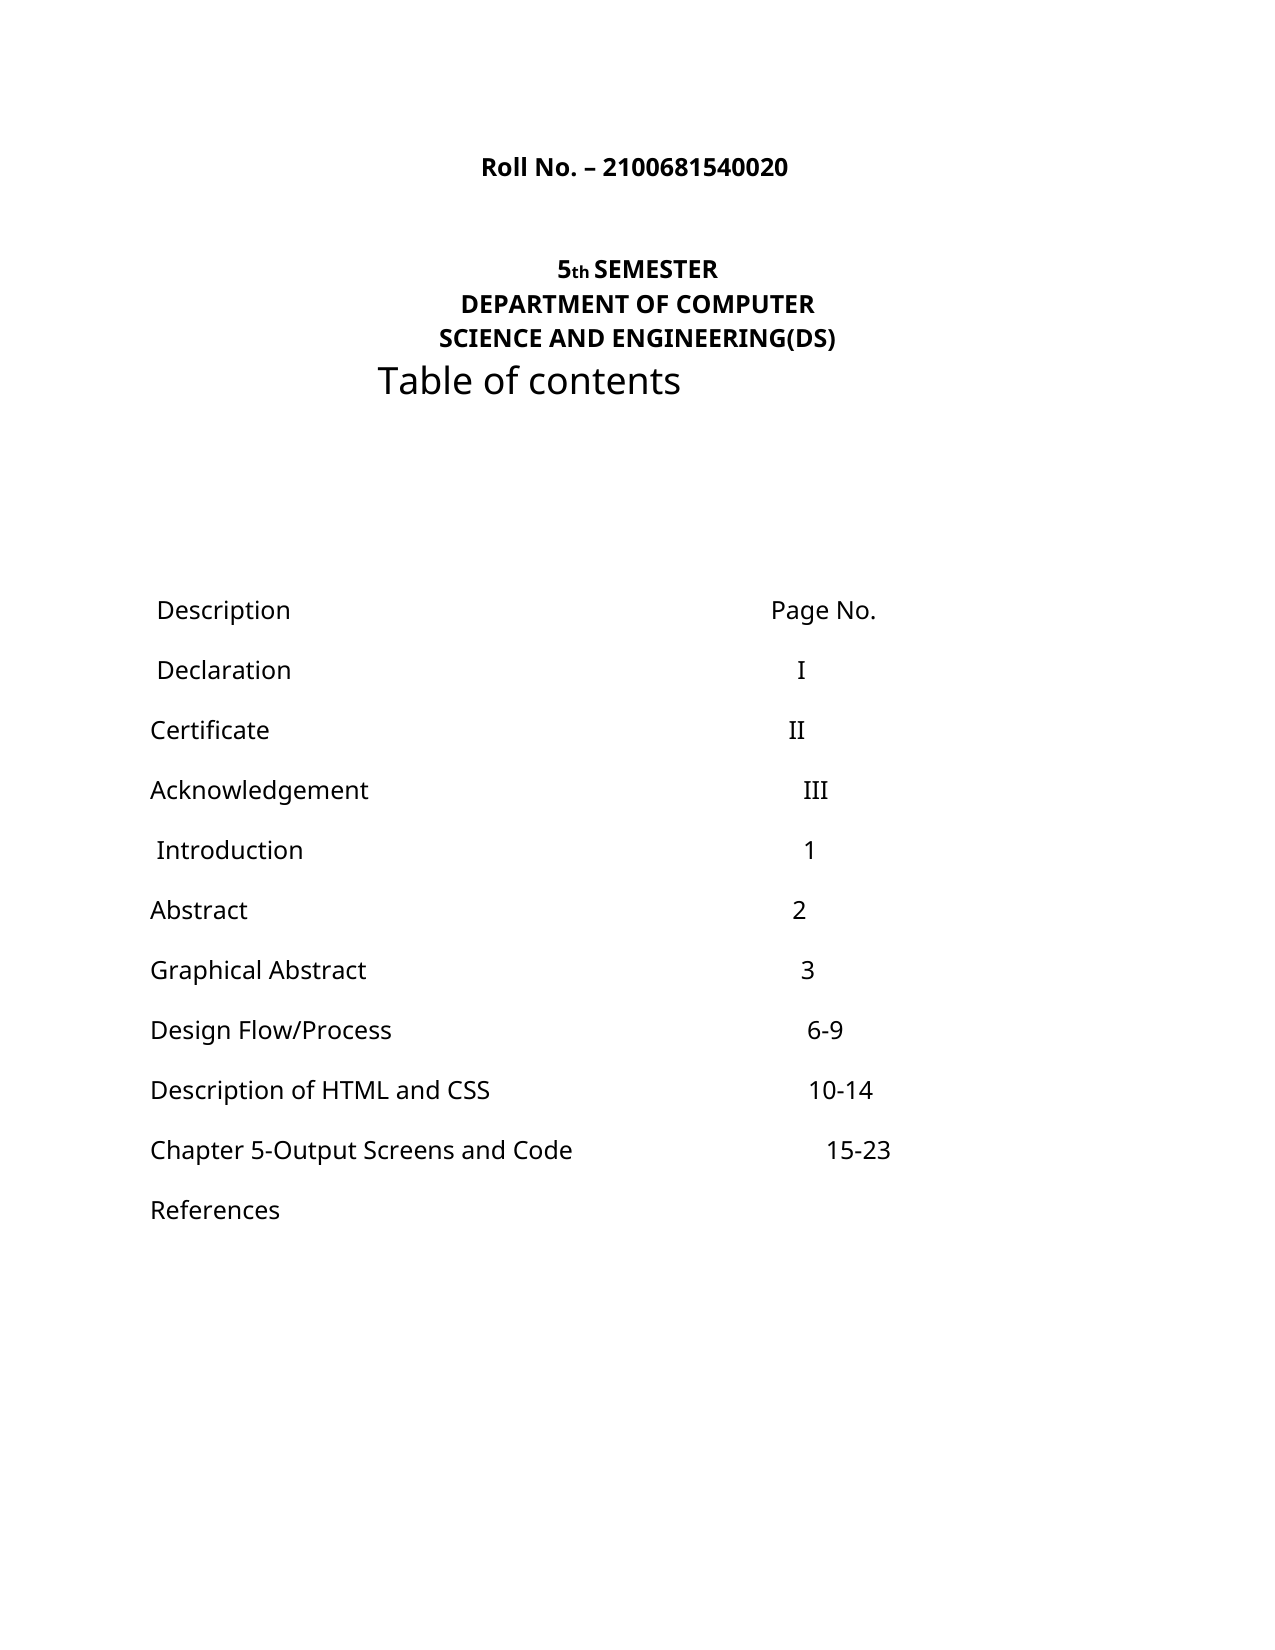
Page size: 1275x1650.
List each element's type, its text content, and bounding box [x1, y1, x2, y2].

text References [150, 1193, 1125, 1227]
text Description Page No. [150, 593, 1125, 627]
text 5th SEMESTER [150, 252, 1125, 286]
text Design Flow/Process 6-9 [150, 1013, 1125, 1047]
text DEPARTMENT OF COMPUTER [150, 286, 1125, 320]
text Declaration I [150, 653, 1125, 687]
text Certificate II [150, 713, 1125, 747]
text Acknowledgement III [150, 773, 1125, 807]
text Roll No. – 2100681540020 [150, 150, 1125, 184]
text Abstract 2 [150, 893, 1125, 927]
text Table of contents [150, 354, 1125, 405]
text Introduction 1 [150, 833, 1125, 867]
text Chapter 5-Output Screens and Code 15-23 [150, 1133, 1125, 1167]
text Description of HTML and CSS 10-14 [150, 1073, 1125, 1107]
text Graphical Abstract 3 [150, 953, 1125, 987]
text SCIENCE AND ENGINEERING(DS) [150, 320, 1125, 354]
